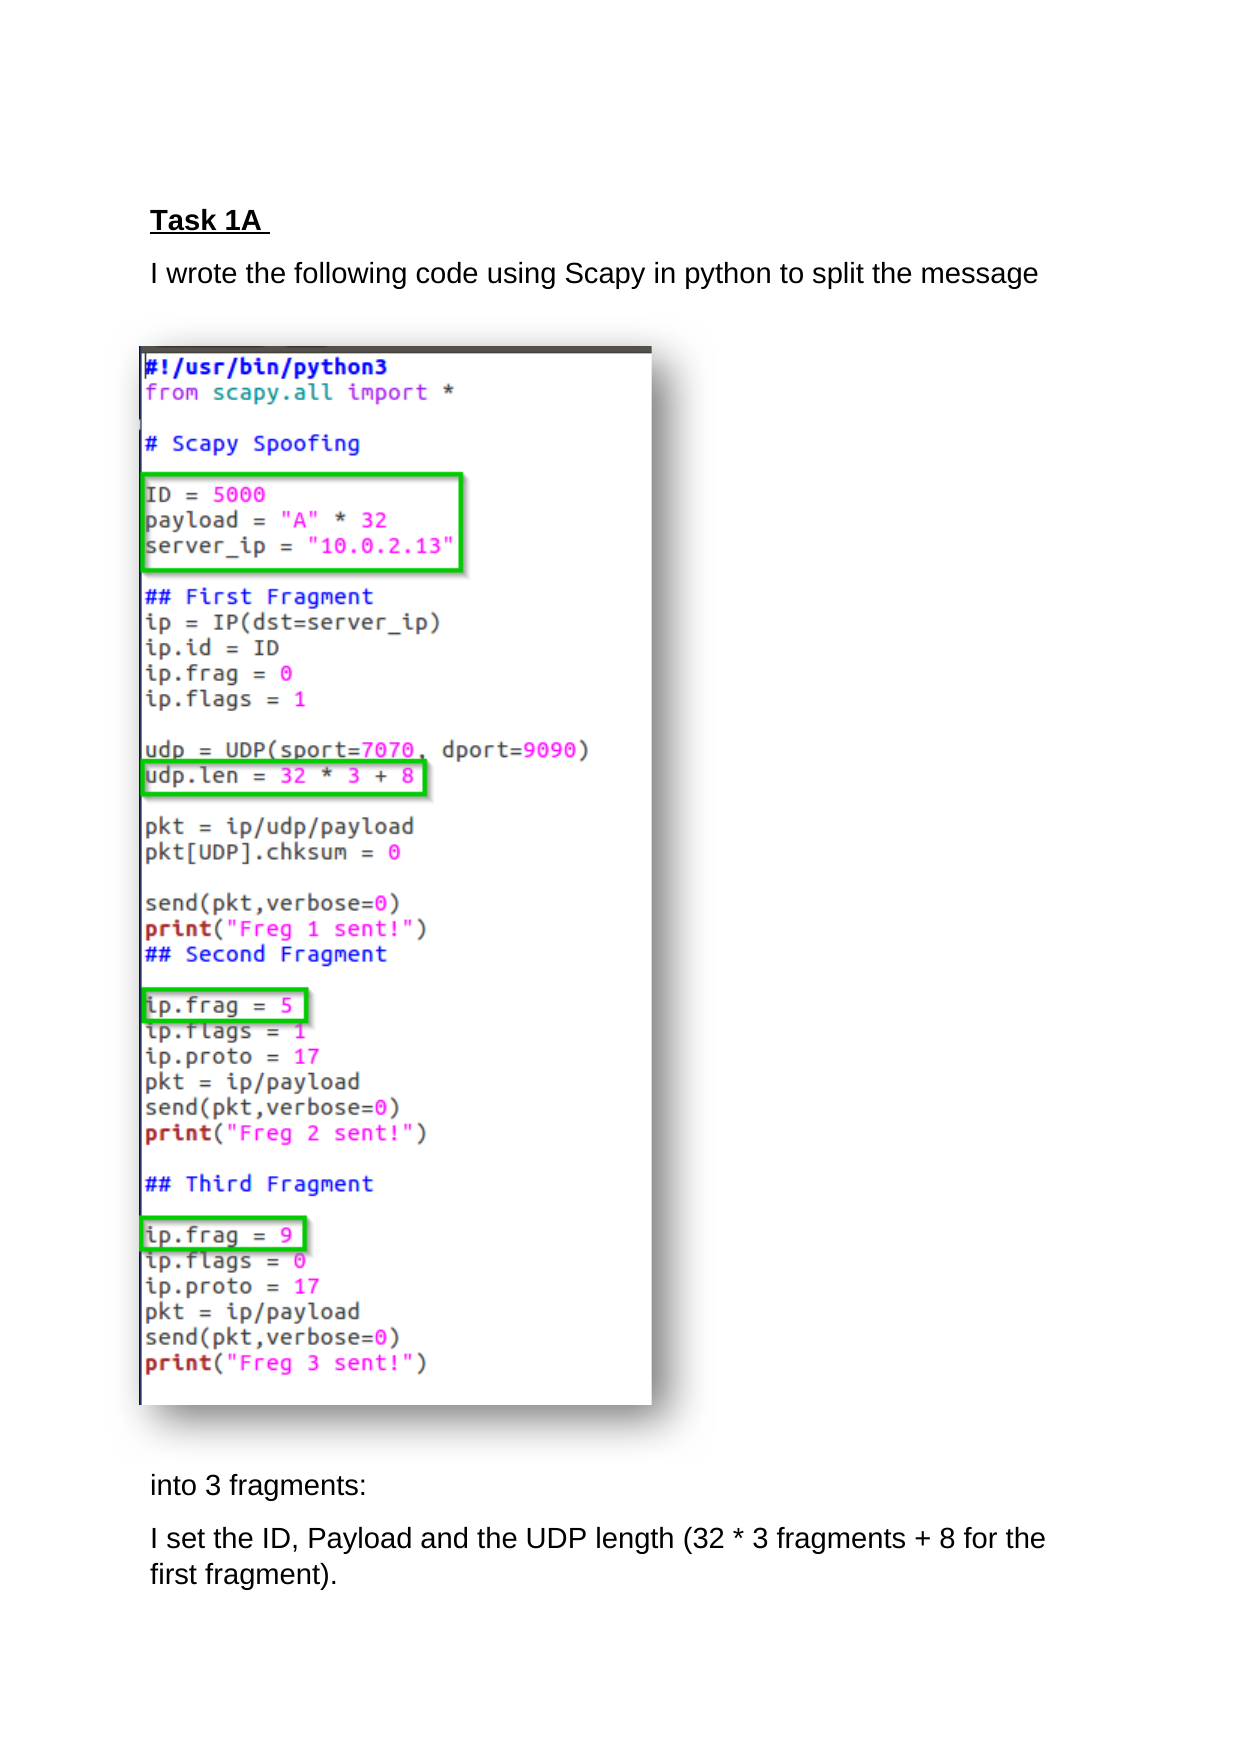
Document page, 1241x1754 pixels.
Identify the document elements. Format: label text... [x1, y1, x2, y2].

picture [139, 346, 652, 1405]
text I set the ID, Payload and the UDP length (32 * 3 fragments + 8 for the first fragment). [150, 1521, 1090, 1591]
text Task 1A [150, 203, 1090, 236]
